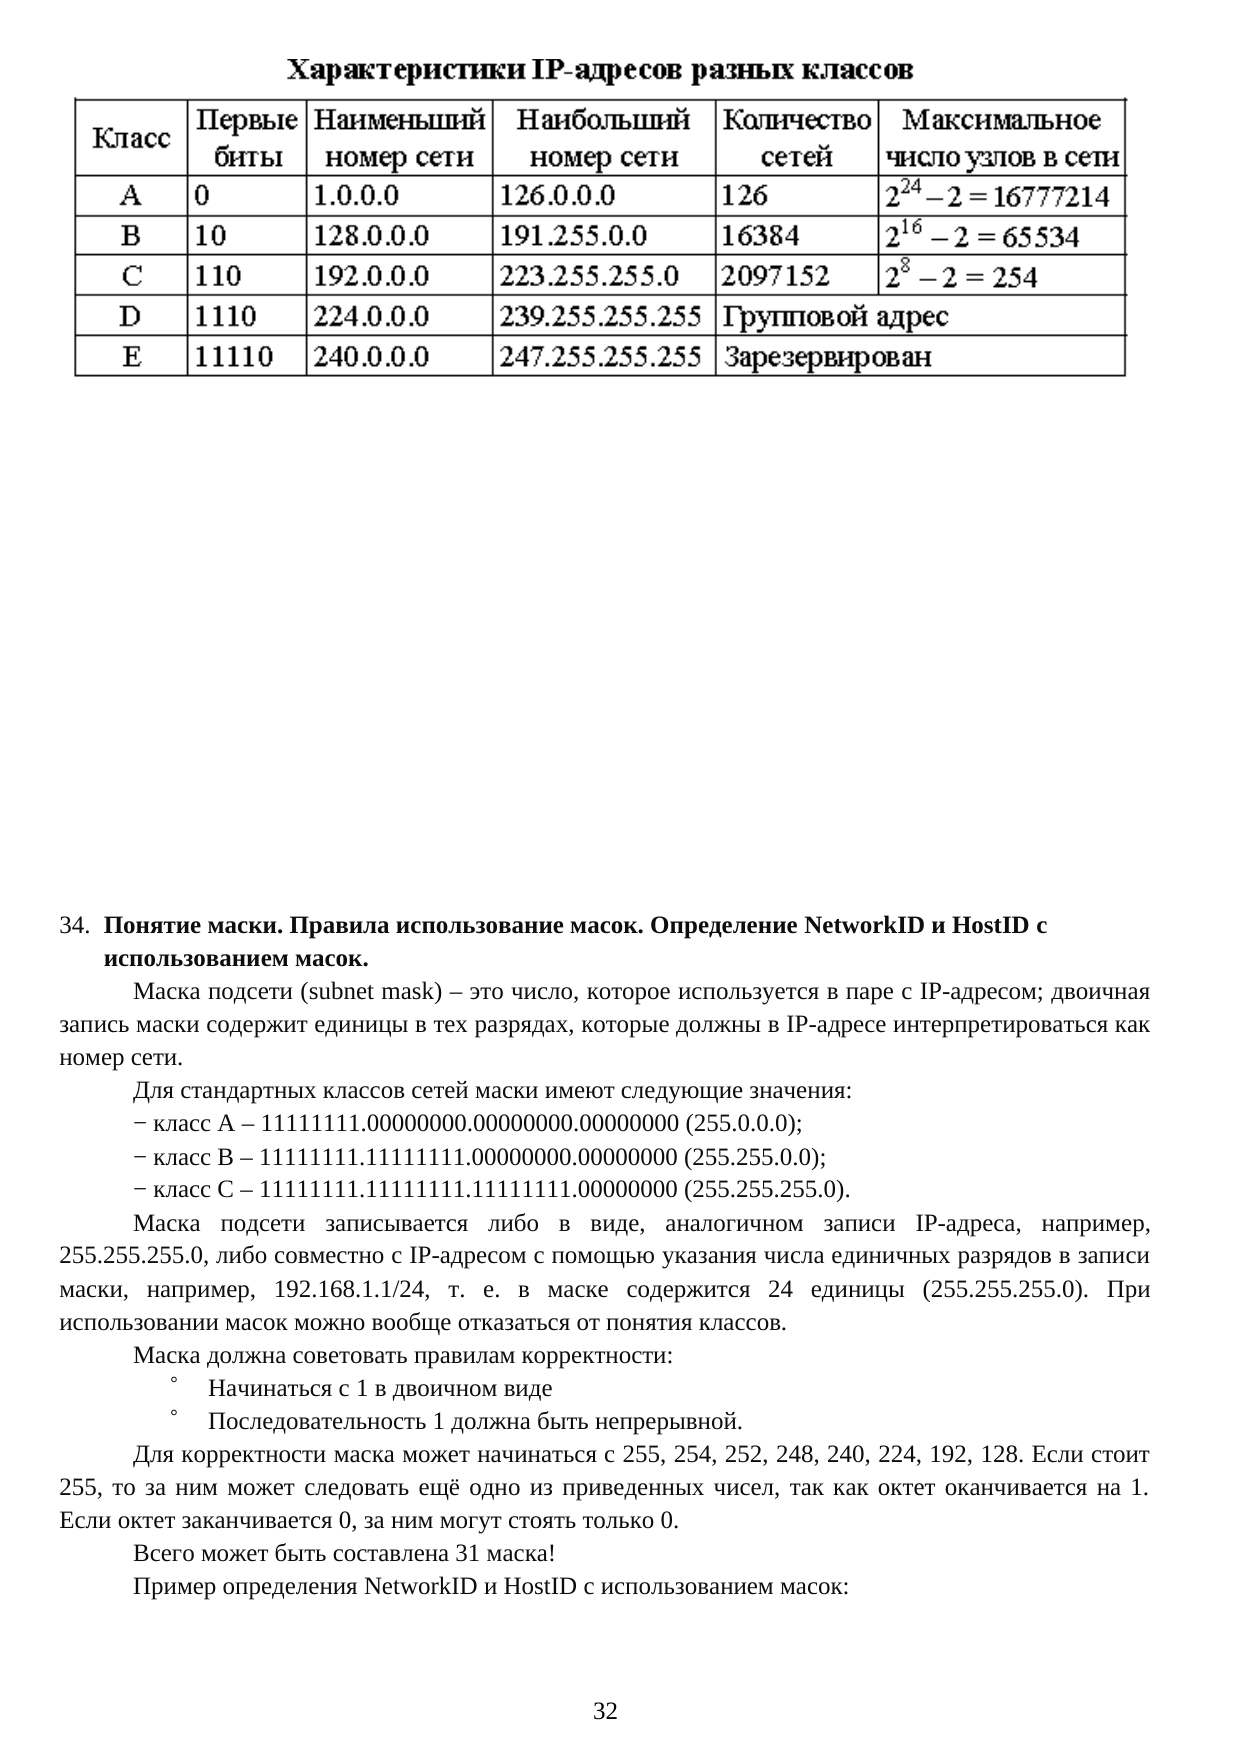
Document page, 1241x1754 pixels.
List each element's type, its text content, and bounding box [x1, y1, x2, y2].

text − класс В – 11111111.11111111.00000000.00000000 (255.255.0.0); [59, 1142, 1152, 1170]
text Маска подсети (subnet mask) – это число, которое используется в паре с IP-адресом; двоичная запись маски содержит единицы в тех разрядах, которые должны в IP-адресе интерпретироваться как номер сети. [59, 976, 1152, 1071]
text − класс С – 11111111.11111111.11111111.00000000 (255.255.255.0). [59, 1174, 1152, 1203]
text Для корректности маска может начинаться с 255, 254, 252, 248, 240, 224, 192, 128. Если стоит 255, то за ним может следовать ещё одно из приведенных чисел, так как октет оканчивается на 1. Если октет заканчивается 0, за ним могут стоять только 0. [59, 1439, 1152, 1533]
text − класс А – 11111111.00000000.00000000.00000000 (255.0.0.0); [59, 1108, 1152, 1137]
text Маска должна советовать правилам корректности: [59, 1340, 1152, 1368]
text Для стандартных классов сетей маски имеют следующие значения: [59, 1076, 1152, 1104]
list Начинаться с 1 в двоичном виде [170, 1373, 1152, 1401]
text Пример определения NetworkID и HostID с использованием масок: [59, 1571, 1152, 1599]
text Маска подсети записывается либо в виде, аналогичном записи IP-адреса, например, 255.255.255.0, либо совместно с IP-адресом с помощью указания числа единичных разрядов в записи маски, например, 192.168.1.1/24, т. е. в маске содержится 24 единицы (255.255.255.0). При использовании масок можно вообще отказаться от понятия классов. [59, 1208, 1152, 1335]
list Понятие маски. Правила использование масок. Определение NetworkID и HostID с использованием масок. [59, 910, 1152, 972]
picture [63, 59, 1148, 378]
text Всего может быть составлена 31 маска! [59, 1538, 1152, 1567]
list Последовательность 1 должна быть непрерывной. [170, 1406, 1152, 1434]
